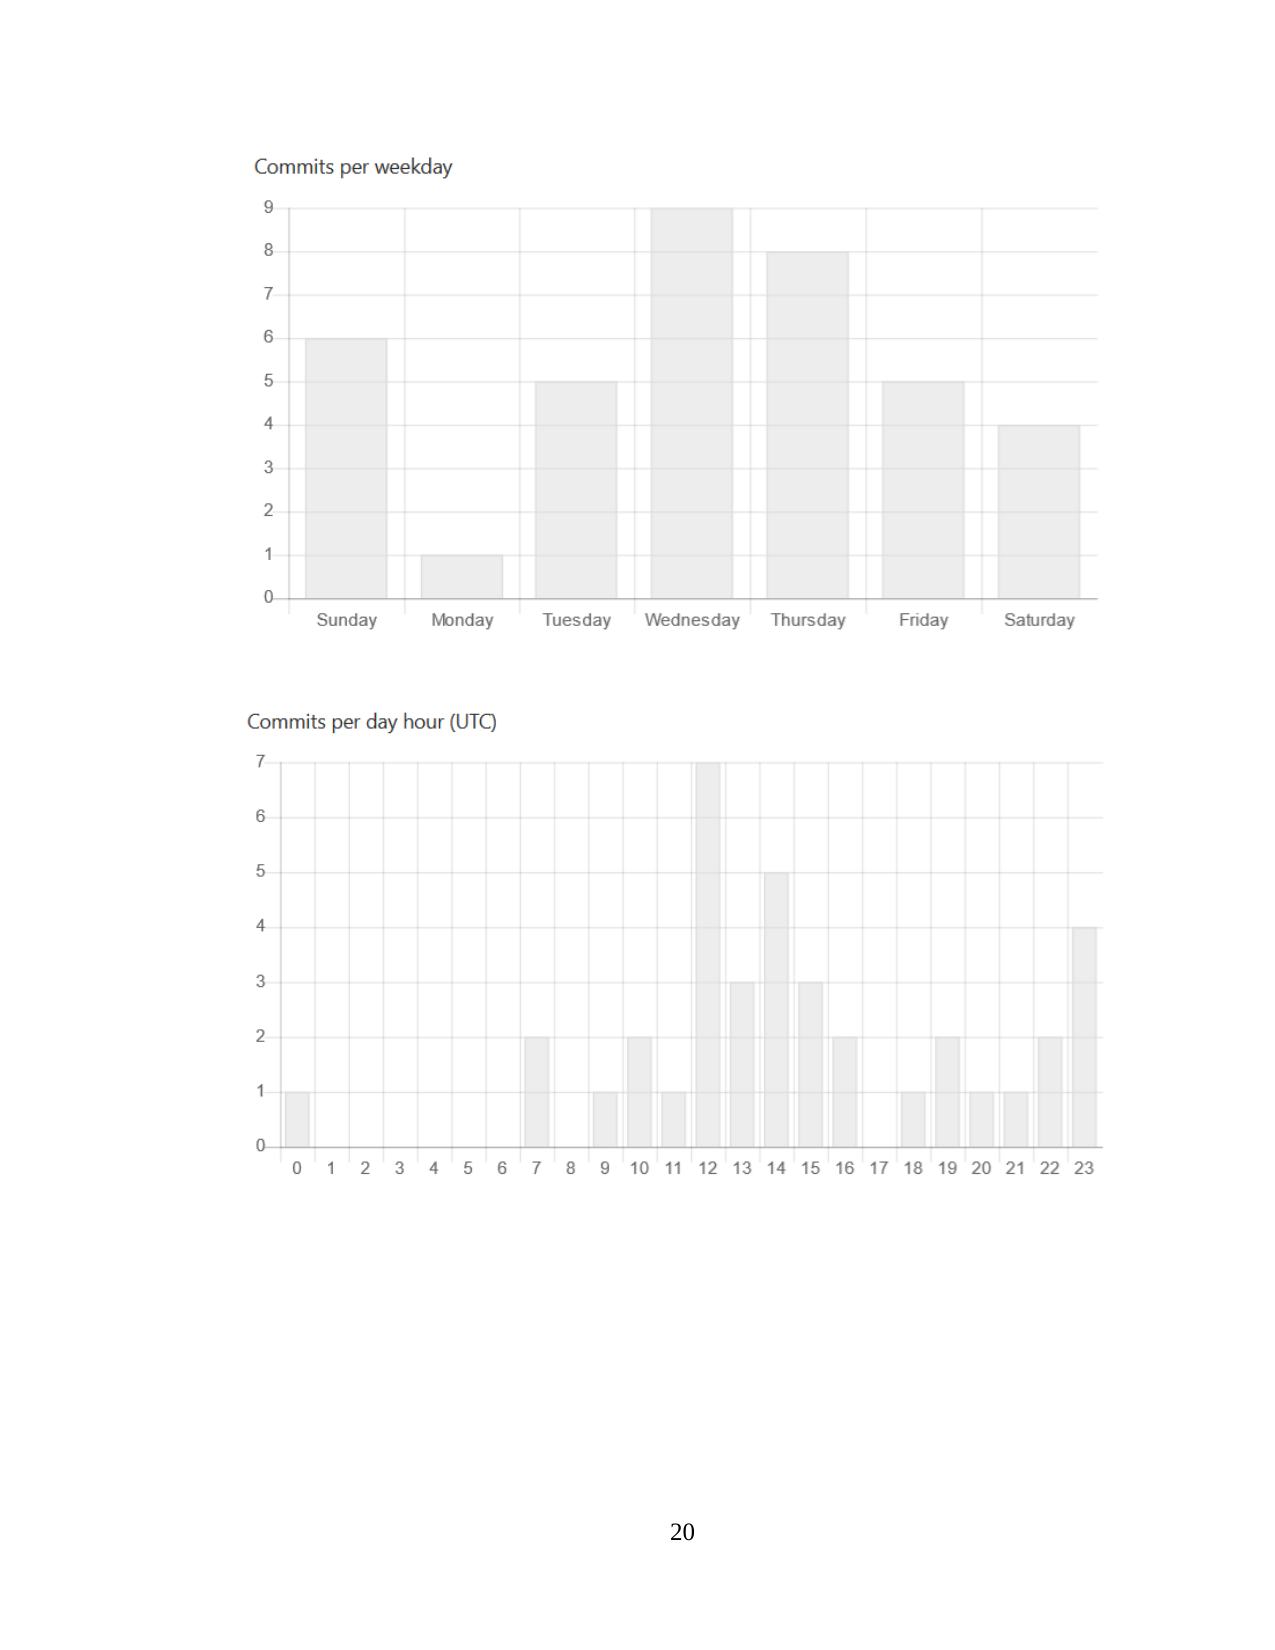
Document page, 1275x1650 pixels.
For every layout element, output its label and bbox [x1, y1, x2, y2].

picture [237, 707, 1128, 1206]
picture [237, 147, 1128, 641]
